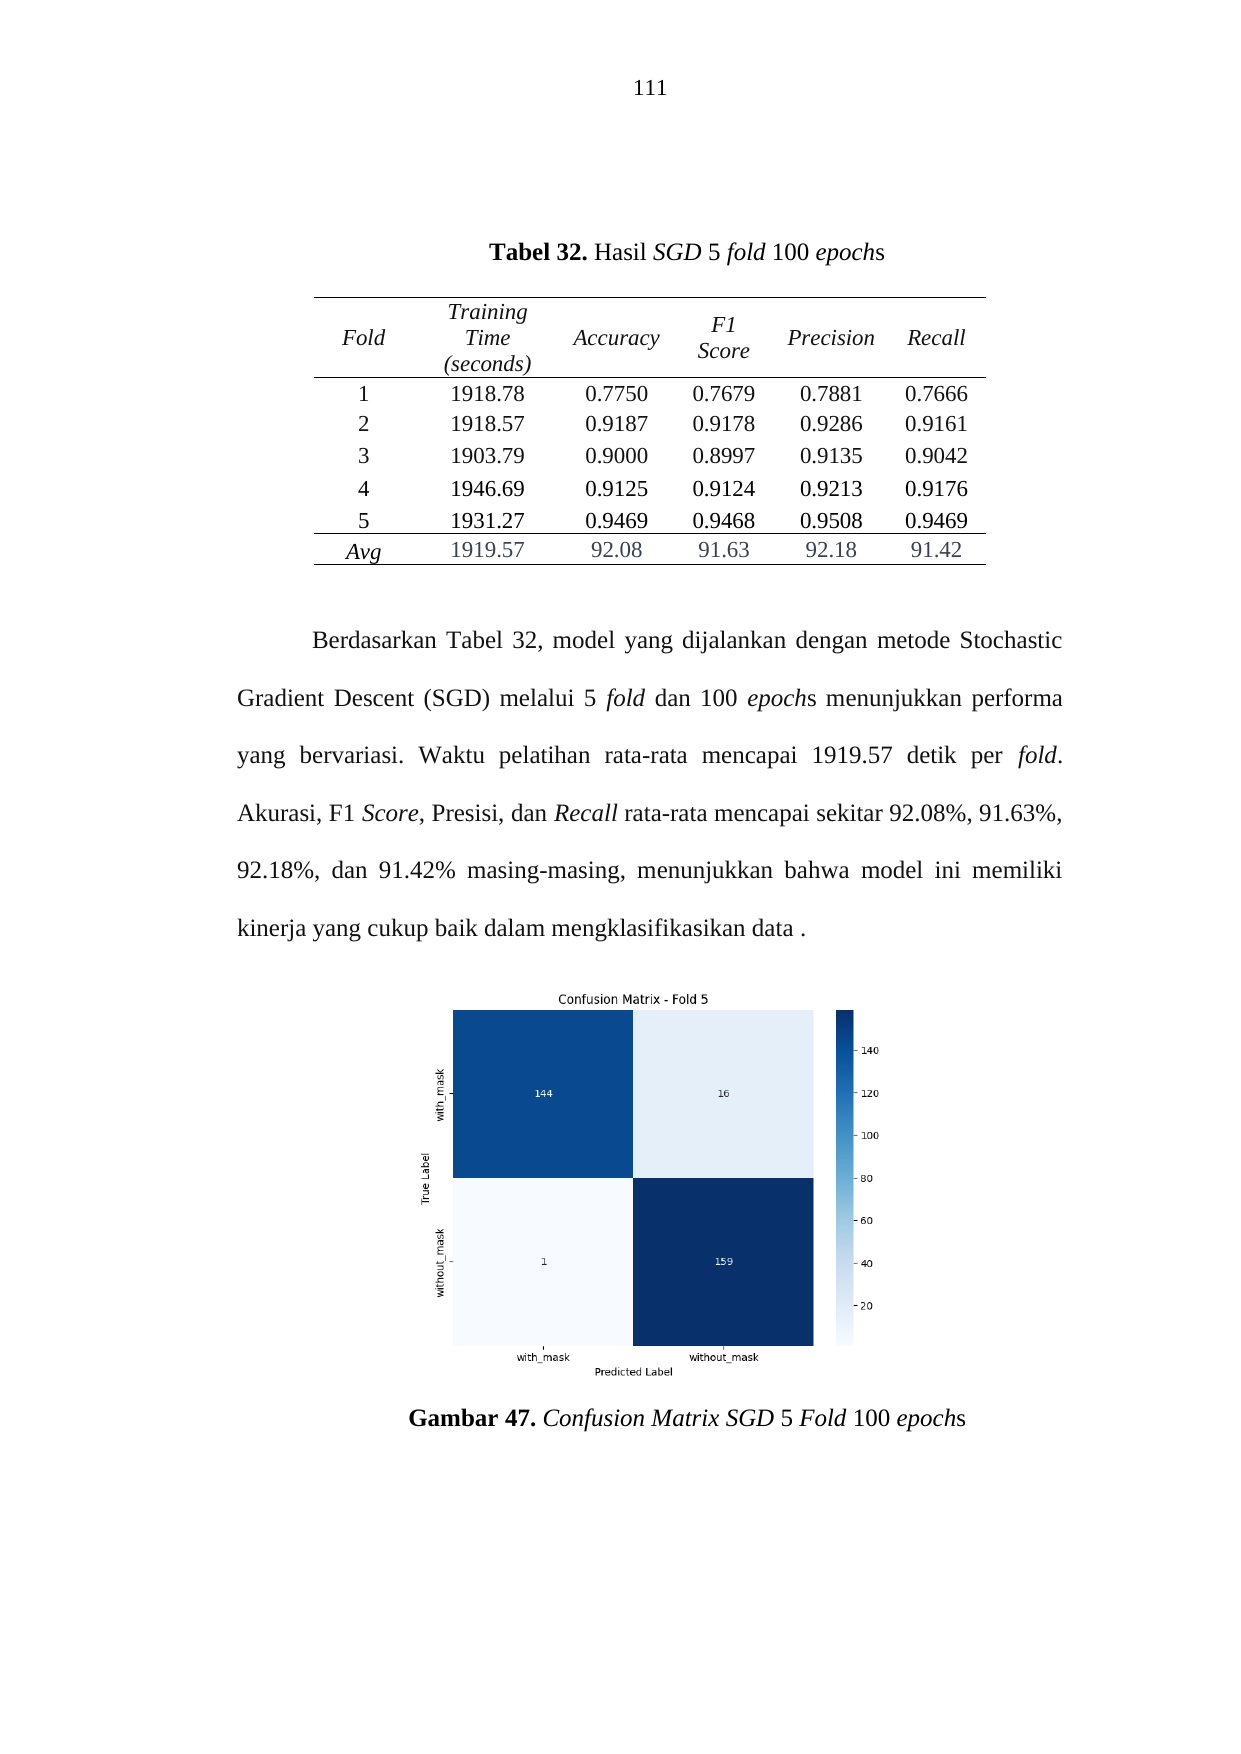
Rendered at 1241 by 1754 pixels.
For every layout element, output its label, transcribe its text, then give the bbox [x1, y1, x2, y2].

table_header Recall [886, 298, 986, 377]
table_cell 0.9187 [561, 408, 672, 439]
table_cell 0.9468 [672, 502, 776, 533]
table_header Accuracy [561, 298, 672, 377]
table_cell 1918.57 [414, 408, 561, 439]
table_cell 0.9286 [776, 408, 886, 439]
table_cell 0.9508 [776, 502, 886, 533]
table_header Training Time (seconds) [414, 298, 561, 377]
table_cell 3 [314, 439, 413, 471]
table_cell 0.9124 [672, 471, 776, 502]
table_cell 1931.27 [414, 502, 561, 533]
table_cell 2 [314, 408, 413, 439]
table_cell 0.9469 [561, 502, 672, 533]
table_cell 91.42 [886, 534, 986, 564]
table_cell 0.7666 [886, 378, 986, 408]
table_cell 5 [314, 502, 413, 533]
table_cell 1918.78 [414, 378, 561, 408]
table_cell 92.08 [561, 534, 672, 564]
table_cell 0.9125 [561, 471, 672, 502]
table_cell 0.9161 [886, 408, 986, 439]
table_header F1 Score [672, 298, 776, 377]
table_cell 0.9176 [886, 471, 986, 502]
table_cell 0.9178 [672, 408, 776, 439]
text Gambar 47. Confusion Matrix SGD 5 Fold 100 epochs [311, 1403, 1063, 1432]
table_cell 1903.79 [414, 439, 561, 471]
text Tabel 32. Hasil SGD 5 fold 100 epochs [311, 237, 1063, 266]
table_cell 91.63 [672, 534, 776, 564]
table_cell Avg [314, 534, 413, 564]
table_cell 0.9135 [776, 439, 886, 471]
table_cell 0.9213 [776, 471, 886, 502]
table_cell 1946.69 [414, 471, 561, 502]
table_cell 0.7679 [672, 378, 776, 408]
table_cell 0.7750 [561, 378, 672, 408]
table_cell 4 [314, 471, 413, 502]
table_cell 0.8997 [672, 439, 776, 471]
text Berdasarkan Tabel 32, model yang dijalankan dengan metode Stochastic Gradient Descent (SGD) melalui 5 fold dan 100 epochs menunjukkan performa yang bervariasi. Waktu pelatihan rata-rata mencapai 1919.57 detik per fold. Akurasi, F1 Score, Presisi, dan Recall rata-rata mencapai sekitar 92.08%, 91.63%, 92.18%, dan 91.42% masing-masing, menunjukkan bahwa model ini memiliki kinerja yang cukup baik dalam mengklasifikasikan data . [237, 625, 1063, 941]
table_cell 1919.57 [414, 534, 561, 564]
picture [414, 986, 886, 1384]
table_cell 0.9042 [886, 439, 986, 471]
table_cell 1 [314, 378, 413, 408]
table_cell 0.9000 [561, 439, 672, 471]
table_header Fold [314, 298, 413, 377]
table_cell 0.9469 [886, 502, 986, 533]
table_cell 92.18 [776, 534, 886, 564]
table_header Precision [776, 298, 886, 377]
table_cell 0.7881 [776, 378, 886, 408]
